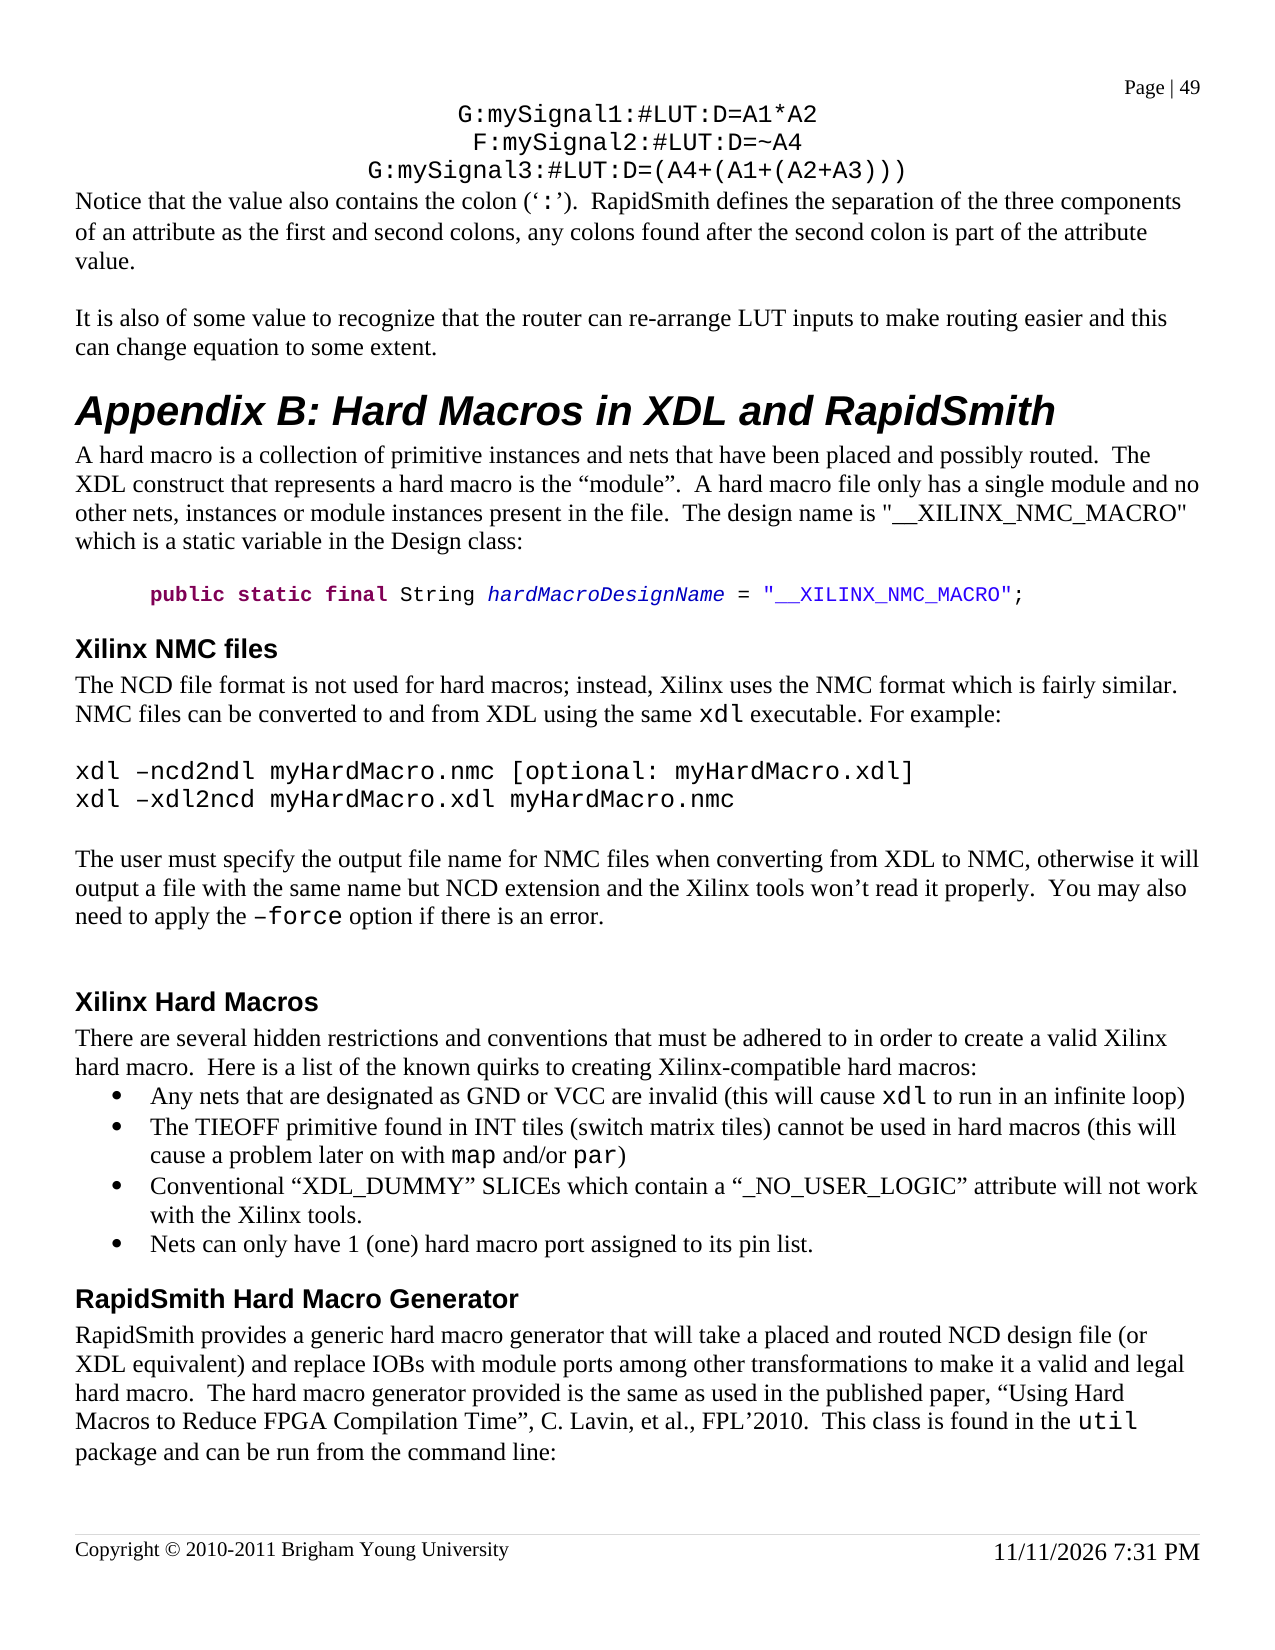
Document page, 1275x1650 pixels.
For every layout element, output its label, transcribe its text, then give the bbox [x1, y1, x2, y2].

list Conventional “XDL_DUMMY” SLICEs which contain a “_NO_USER_LOGIC” attribute will not work with the Xilinx tools. [112, 1171, 1200, 1229]
text public static final String hardMacroDesignName = "__XILINX_NMC_MACRO"; [75, 584, 1200, 608]
text xdl –ncd2ndl myHardMacro.nmc [optional: myHardMacro.xdl] [75, 758, 1200, 787]
list The TIEOFF primitive found in INT tiles (switch matrix tiles) cannot be used in hard macros (this will cause a problem later on with map and/or par) [112, 1112, 1200, 1171]
text A hard macro is a collection of primitive instances and nets that have been placed and possibly routed. The XDL construct that represents a hard macro is the “module”. A hard macro file only has a single module and no other nets, instances or module instances present in the file. The design name is "__XILINX_NMC_MACRO" which is a static variable in the Design class: [75, 440, 1200, 555]
subtitle Xilinx Hard Macros [75, 986, 1200, 1017]
list Any nets that are designated as GND or VCC are invalid (this will cause xdl to run in an infinite loop) [112, 1081, 1200, 1112]
text xdl –xdl2ncd myHardMacro.xdl myHardMacro.nmc [75, 787, 1200, 815]
text The user must specify the output file name for NMC files when converting from XDL to NMC, otherwise it will output a file with the same name but NCD extension and the Xilinx tools won’t read it properly. You may also need to apply the –force option if there is an error. [75, 844, 1200, 932]
text F:mySignal2:#LUT:D=~A4 [75, 130, 1200, 158]
text There are several hidden restrictions and conventions that must be adhered to in order to create a valid Xilinx hard macro. Here is a list of the known quirks to creating Xilinx-compatible hard macros: [75, 1023, 1200, 1081]
subtitle Appendix B: Hard Macros in XDL and RapidSmith [75, 386, 1200, 434]
text G:mySignal3:#LUT:D=(A4+(A1+(A2+A3))) [75, 158, 1200, 186]
text G:mySignal1:#LUT:D=A1*A2 [75, 101, 1200, 130]
text The NCD file format is not used for hard macros; instead, Xilinx uses the NMC format which is fairly similar. NMC files can be converted to and from XDL using the same xdl executable. For example: [75, 670, 1200, 730]
list Nets can only have 1 (one) hard macro port assigned to its pin list. [112, 1229, 1200, 1258]
text Notice that the value also contains the colon (‘:’). RapidSmith defines the separation of the three components of an attribute as the first and second colons, any colons found after the second colon is part of the attribute value. [75, 186, 1200, 275]
text It is also of some value to recognize that the router can re-arrange LUT inputs to make routing easier and this can change equation to some extent. [75, 303, 1200, 361]
text RapidSmith provides a generic hard macro generator that will take a placed and routed NCD design file (or XDL equivalent) and replace IOBs with module ports among other transformations to make it a valid and legal hard macro. The hard macro generator provided is the same as used in the published paper, “Using Hard Macros to Reduce FPGA Compilation Time”, C. Lavin, et al., FPL’2010. This class is found in the util package and can be run from the command line: [75, 1320, 1200, 1466]
subtitle RapidSmith Hard Macro Generator [75, 1283, 1200, 1314]
subtitle Xilinx NMC files [75, 633, 1200, 664]
